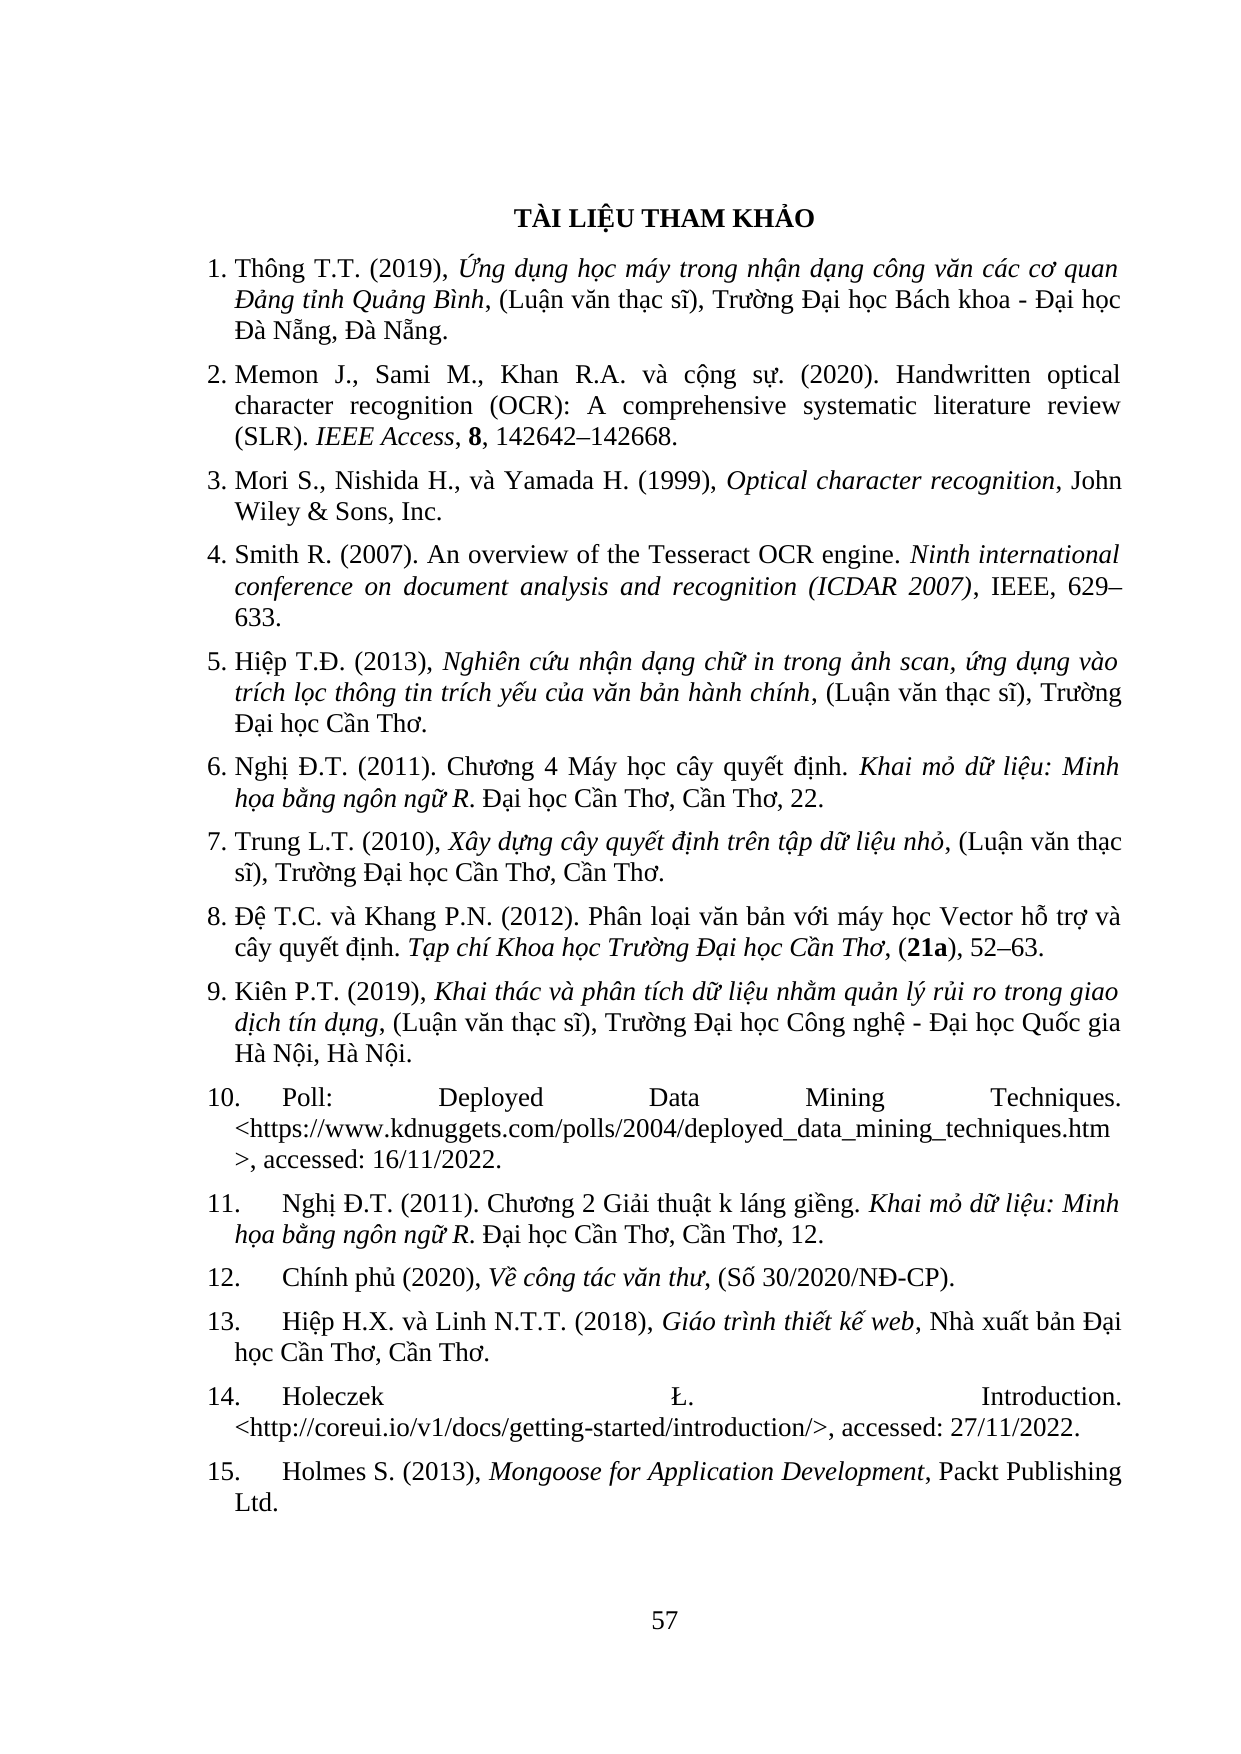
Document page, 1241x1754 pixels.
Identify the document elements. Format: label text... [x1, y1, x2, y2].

text 5. Hiệp T.Đ. (2013), Nghiên cứu nhận dạng chữ in trong ảnh scan, ứng dụng vào trích lọc thông tin trích yếu của văn bản hành chính, (Luận văn thạc sĩ), Trường Đại học Cần Thơ. [207, 644, 1122, 738]
text 12. Chính phủ (2020), Về công tác văn thư, (Số 30/2020/NĐ-CP). [207, 1262, 1122, 1293]
subtitle TÀI LIỆU THAM KHẢO [207, 202, 1122, 233]
text 10. Poll: Deployed Data Mining Techniques. <https://www.kdnuggets.com/polls/2004/deployed_data_mining_techniques.htm>, accessed: 16/11/2022. [207, 1081, 1122, 1174]
text 1. Thông T.T. (2019), Ứng dụng học máy trong nhận dạng công văn các cơ quan Đảng tỉnh Quảng Bình, (Luận văn thạc sĩ), Trường Đại học Bách khoa - Đại học Đà Nẵng, Đà Nẵng. [207, 252, 1122, 345]
text 3. Mori S., Nishida H., và Yamada H. (1999), Optical character recognition, John Wiley & Sons, Inc. [207, 464, 1122, 526]
text 11. Nghị Đ.T. (2011). Chương 2 Giải thuật k láng giềng. Khai mỏ dữ liệu: Minh họa bằng ngôn ngữ R. Đại học Cần Thơ, Cần Thơ, 12. [207, 1187, 1122, 1249]
text 2. Memon J., Sami M., Khan R.A. và cộng sự. (2020). Handwritten optical character recognition (OCR): A comprehensive systematic literature review (SLR). IEEE Access, 8, 142642–142668. [207, 358, 1122, 451]
text 6. Nghị Đ.T. (2011). Chương 4 Máy học cây quyết định. Khai mỏ dữ liệu: Minh họa bằng ngôn ngữ R. Đại học Cần Thơ, Cần Thơ, 22. [207, 751, 1122, 813]
text 8. Đệ T.C. và Khang P.N. (2012). Phân loại văn bản với máy học Vector hỗ trợ và cây quyết định. Tạp chí Khoa học Trường Đại học Cần Thơ, (21a), 52–63. [207, 900, 1122, 962]
text 14. Holeczek Ł. Introduction. <http://coreui.io/v1/docs/getting-started/introduction/>, accessed: 27/11/2022. [207, 1380, 1122, 1442]
text 13. Hiệp H.X. và Linh N.T.T. (2018), Giáo trình thiết kế web, Nhà xuất bản Đại học Cần Thơ, Cần Thơ. [207, 1305, 1122, 1367]
text 4. Smith R. (2007). An overview of the Tesseract OCR engine. Ninth international conference on document analysis and recognition (ICDAR 2007), IEEE, 629–633. [207, 539, 1122, 632]
text 7. Trung L.T. (2010), Xây dựng cây quyết định trên tập dữ liệu nhỏ, (Luận văn thạc sĩ), Trường Đại học Cần Thơ, Cần Thơ. [207, 825, 1122, 888]
text 15. Holmes S. (2013), Mongoose for Application Development, Packt Publishing Ltd. [207, 1455, 1122, 1517]
text 9. Kiên P.T. (2019), Khai thác và phân tích dữ liệu nhằm quản lý rủi ro trong giao dịch tín dụng, (Luận văn thạc sĩ), Trường Đại học Công nghệ - Đại học Quốc gia Hà Nội, Hà Nội. [207, 975, 1122, 1068]
